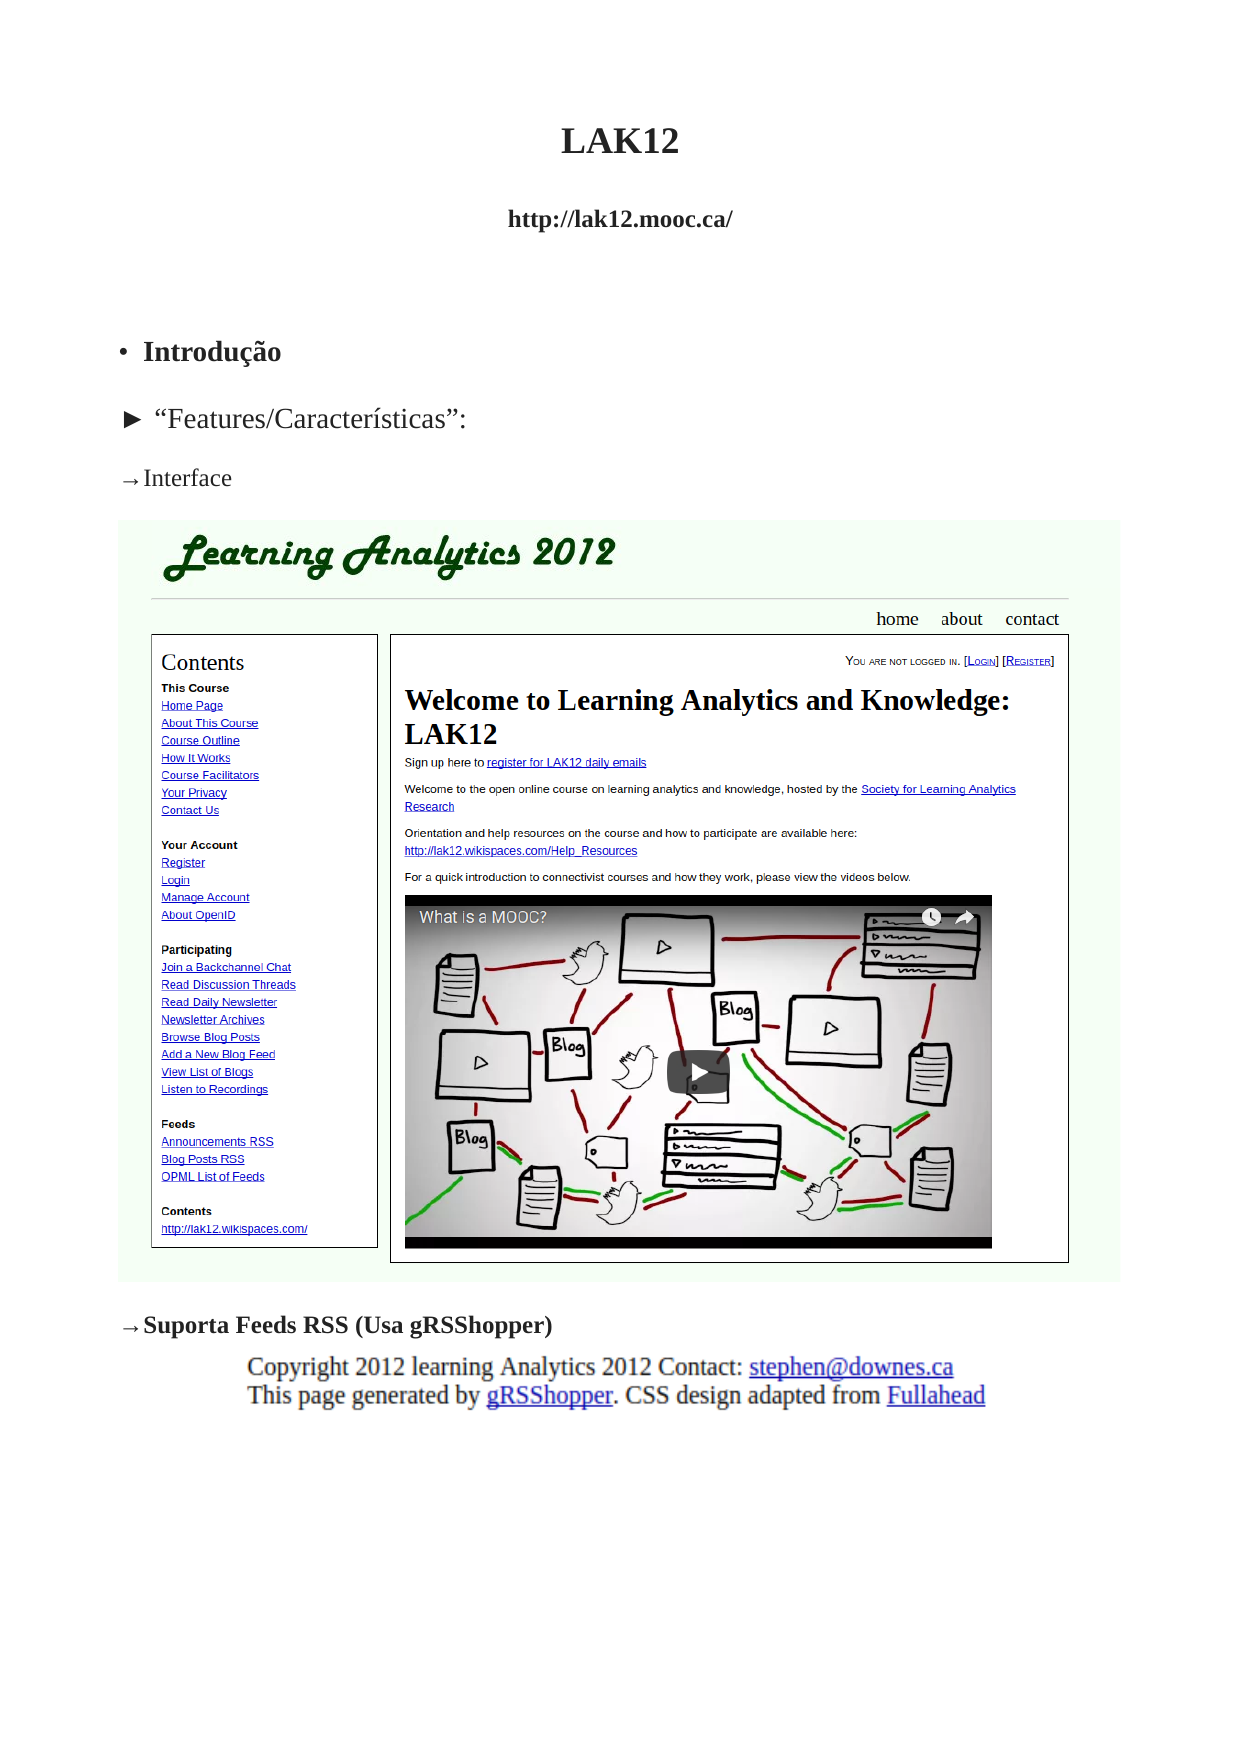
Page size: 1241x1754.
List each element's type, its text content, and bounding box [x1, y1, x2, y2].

picture [118, 520, 1121, 1282]
text LAK12 [118, 118, 1122, 161]
text • Introdução [118, 334, 1122, 367]
text →Suporta Feeds RSS (Usa gRSShopper) [118, 1311, 1122, 1339]
picture [235, 1339, 1006, 1426]
text →Interface [118, 463, 1122, 492]
text ► “Features/Características”: [118, 401, 1122, 434]
text http://lak12.mooc.ca/ [118, 204, 1122, 233]
